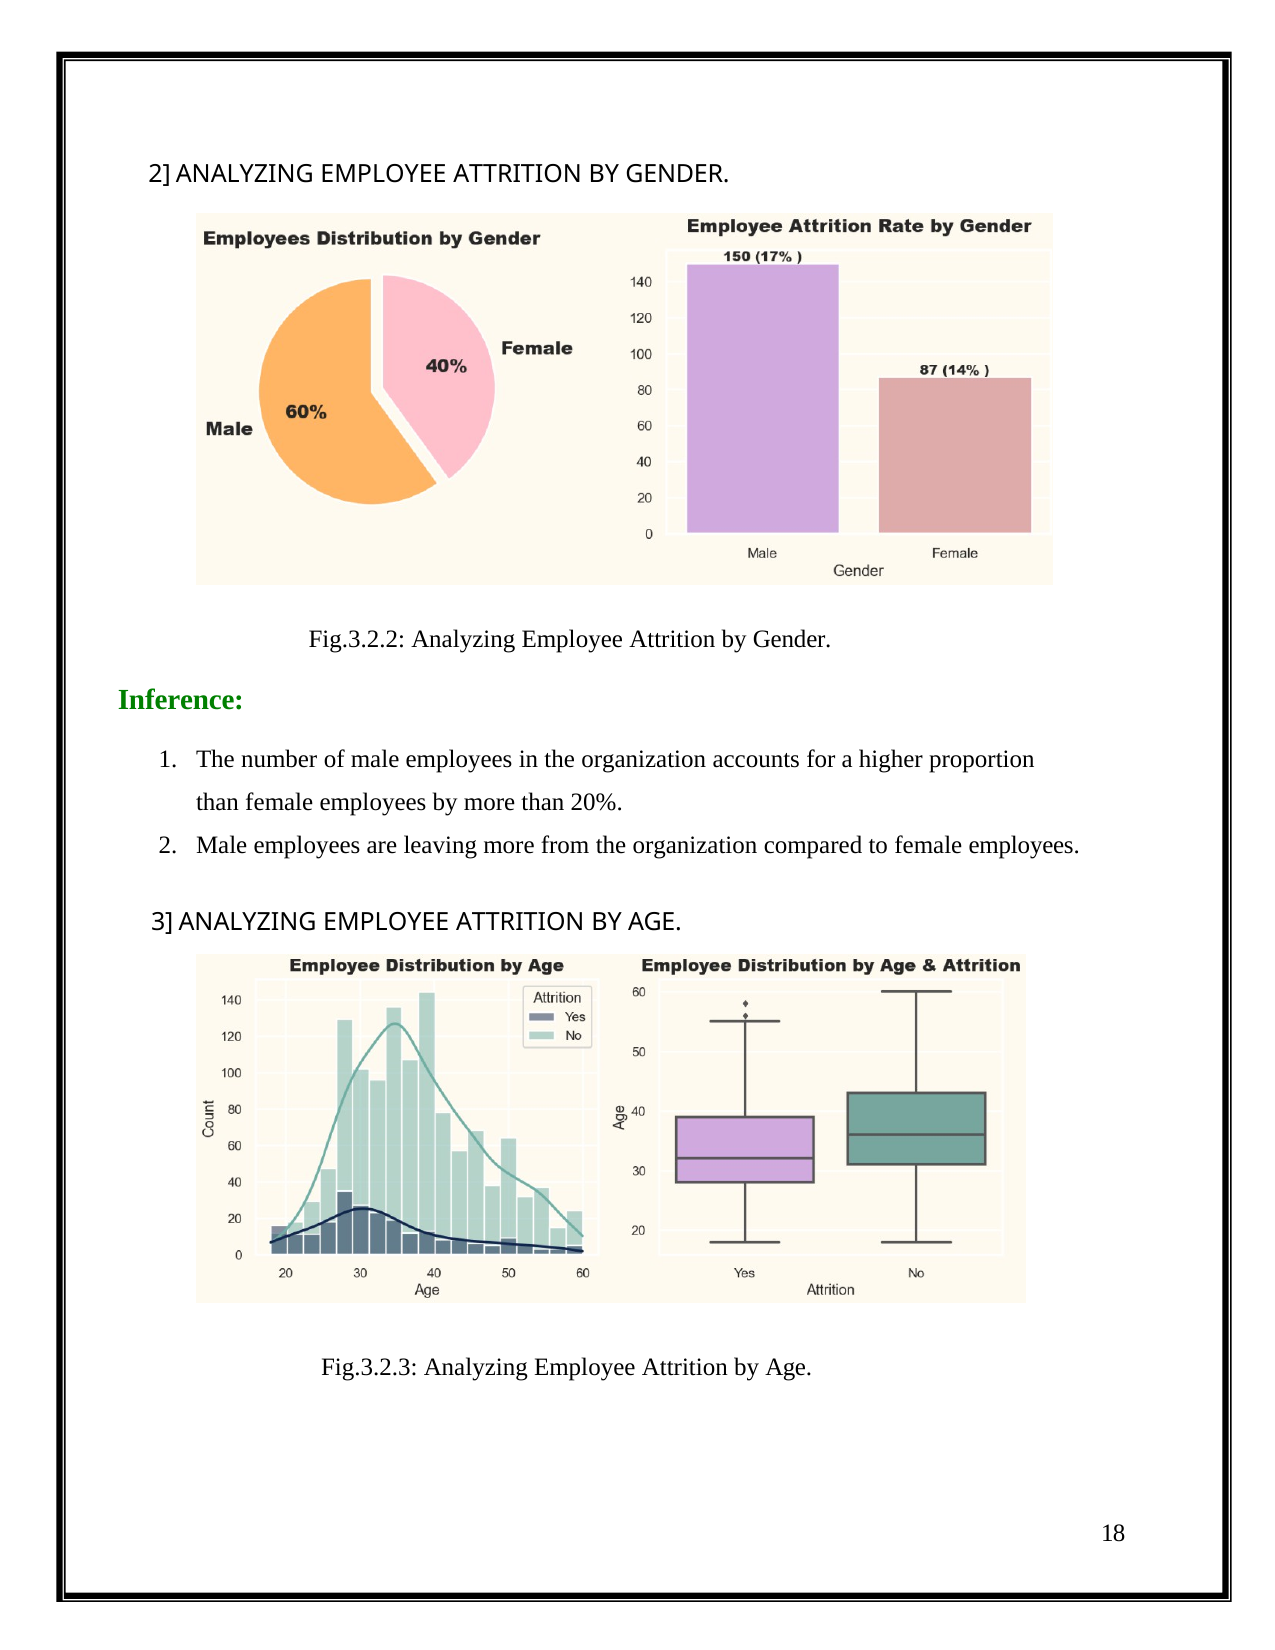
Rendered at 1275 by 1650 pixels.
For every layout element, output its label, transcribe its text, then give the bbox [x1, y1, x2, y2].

subtitle ANALYZING EMPLOYEE ATTRITION BY GENDER. [148, 156, 1200, 190]
text Fig.3.2.3: Analyzing Employee Attrition by Age. [321, 1352, 1200, 1381]
subtitle ANALYZING EMPLOYEE ATTRITION BY AGE. [151, 903, 1200, 937]
list The number of male employees in the organization accounts for a higher proportion than female employees by more than 20%. [158, 744, 1083, 816]
picture [196, 954, 1026, 1303]
list Male employees are leaving more from the organization compared to female employees. [158, 831, 1200, 859]
subtitle Inference: [118, 682, 1200, 715]
text Fig.3.2.2: Analyzing Employee Attrition by Gender. [308, 624, 1200, 652]
picture [196, 213, 1053, 585]
